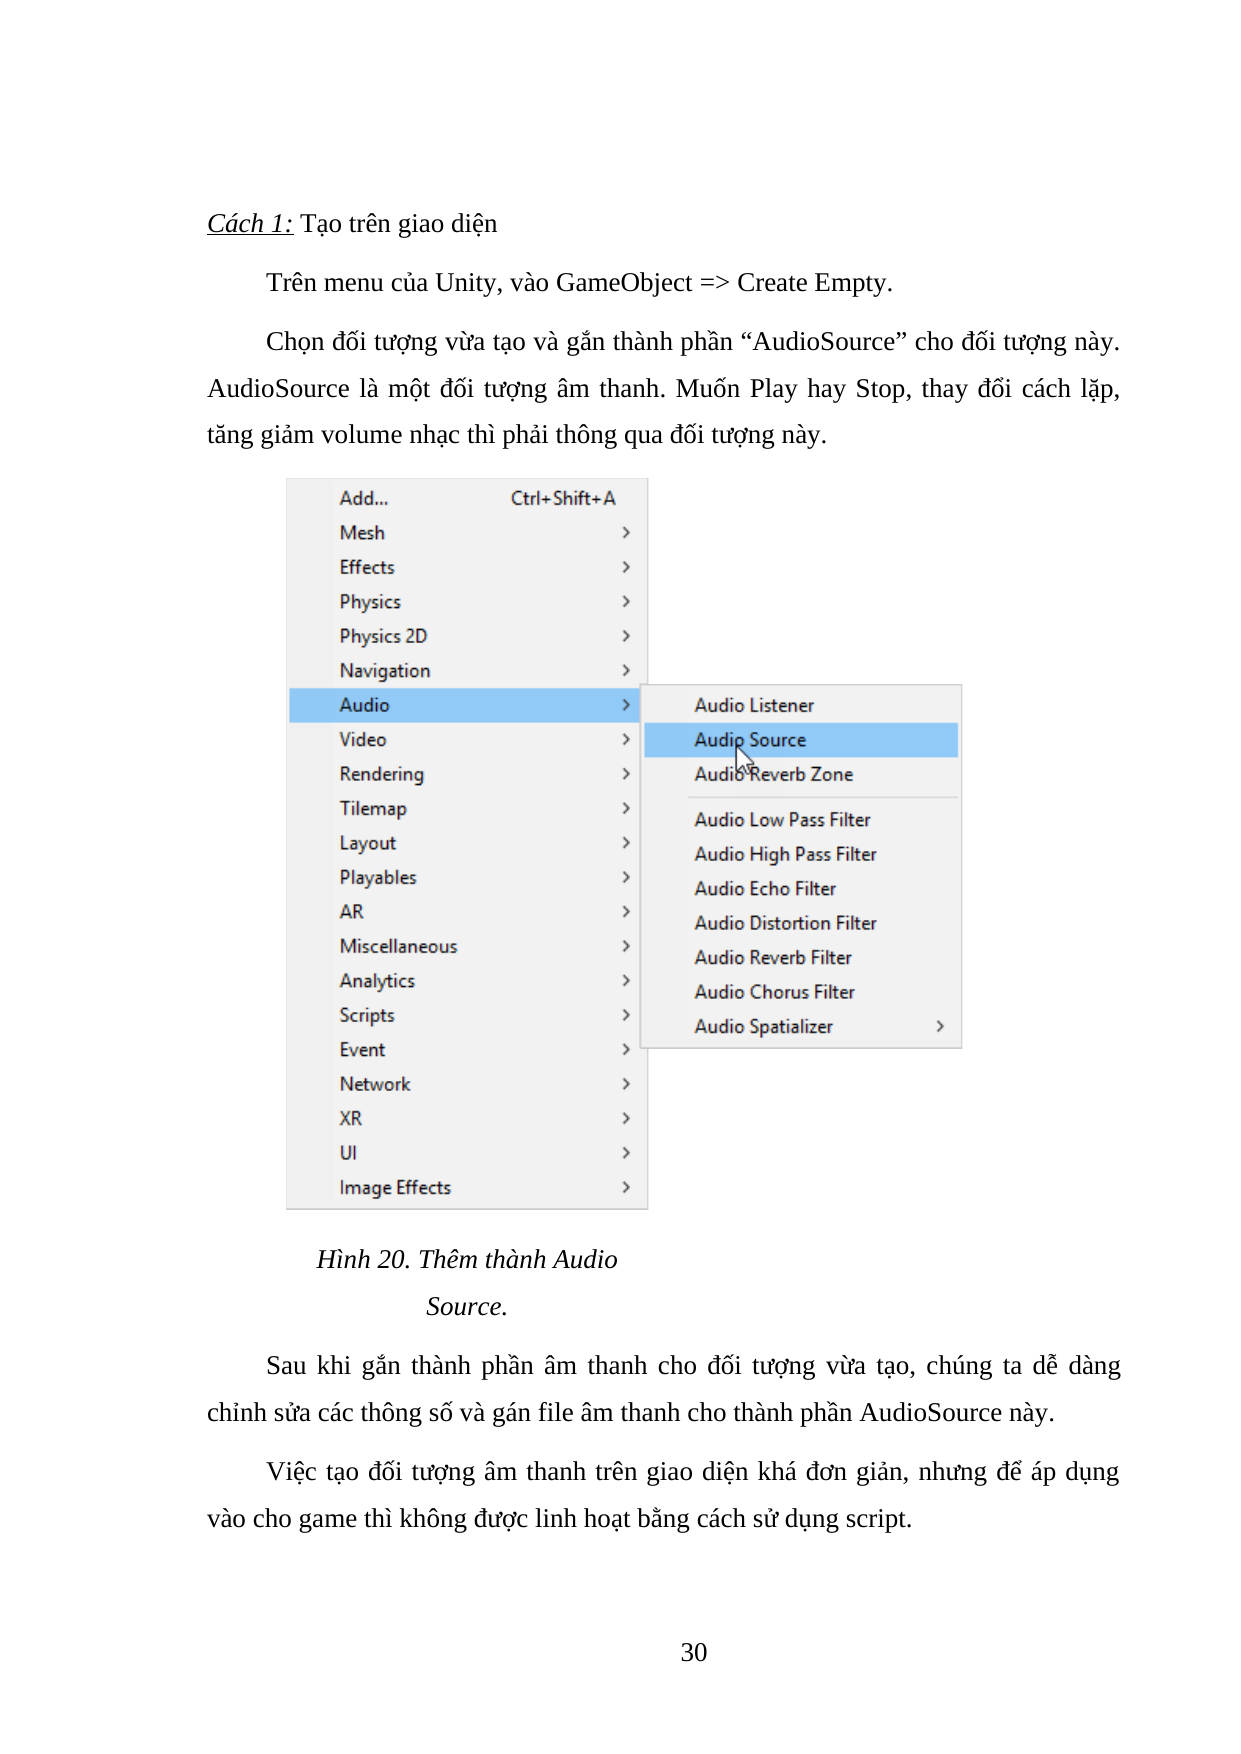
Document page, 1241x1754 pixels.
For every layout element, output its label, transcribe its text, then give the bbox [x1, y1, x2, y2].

text Việc tạo đối tượng âm thanh trên giao diện khá đơn giản, nhưng để áp dụng vào cho game thì không được linh hoạt bằng cách sử dụng script. [207, 1455, 1122, 1533]
picture [286, 478, 963, 1210]
text Chọn đối tượng vừa tạo và gắn thành phần “AudioSource” cho đối tượng này. AudioSource là một đối tượng âm thanh. Muốn Play hay Stop, thay đổi cách lặp, tăng giảm volume nhạc thì phải thông qua đối tượng này. [207, 325, 1122, 449]
text Trên menu của Unity, vào GameObject => Create Empty. [207, 266, 1122, 297]
text Cách 1: Tạo trên giao diện [207, 207, 1122, 238]
